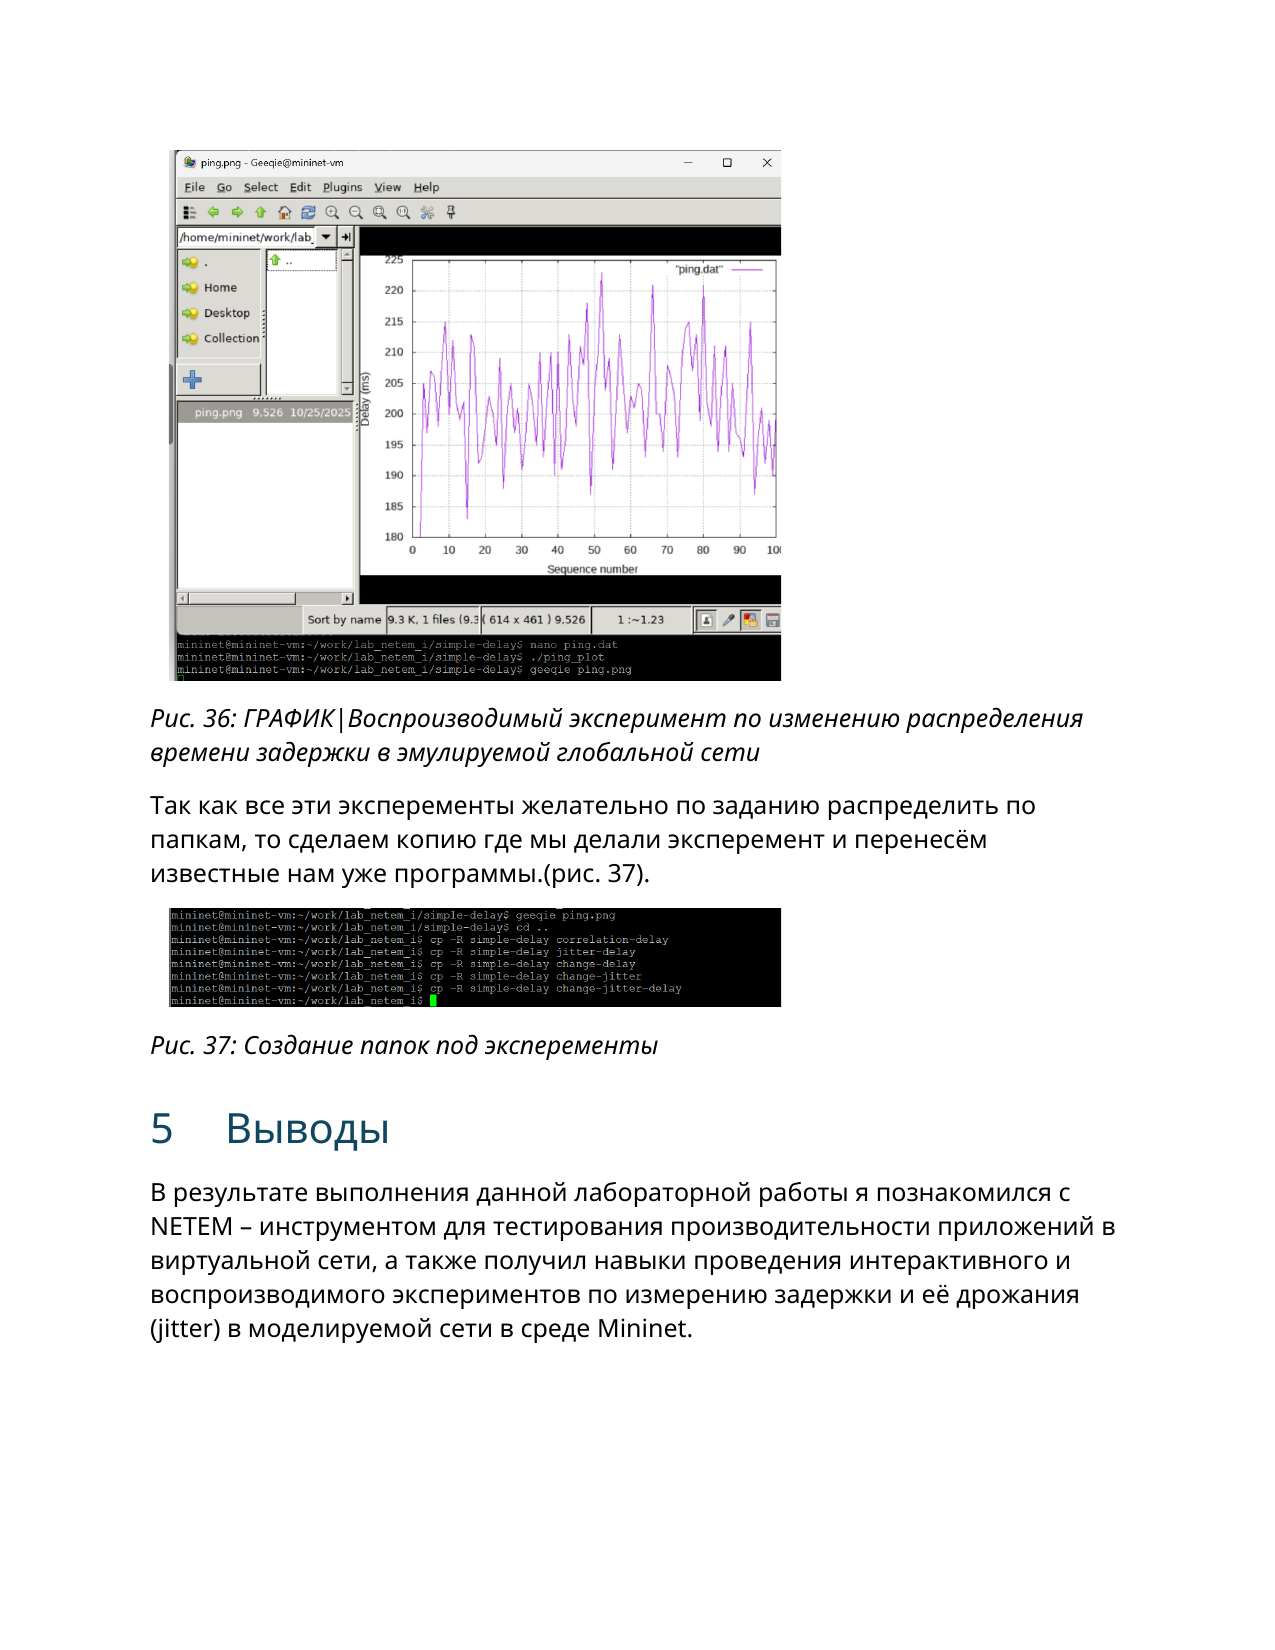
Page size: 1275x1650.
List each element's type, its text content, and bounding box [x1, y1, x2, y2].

text Рис. 37: Создание папок под эксперементы [150, 1028, 1125, 1062]
picture [168, 908, 782, 1007]
text Так как все эти эксперементы желательно по заданию распределить по папкам, то сделаем копию где мы делали эксперемент и перенесём известные нам уже программы.(рис. 37). [150, 788, 1125, 890]
text Рис. 36: ГРАФИК|Воспроизводимый эксперимент по изменению распределения времени задержки в эмулируемой глобальной сети [150, 701, 1125, 769]
subtitle 5 Выводы [150, 1099, 1125, 1156]
picture [168, 150, 782, 681]
text В результате выполнения данной лабораторной работы я познакомилcя с NETEM – инструментом для тестирования производительности приложений в виртуальной сети, а также получил навыки проведения интерактивного и воспроизводимого экспериментов по измерению задержки и её дрожания (jitter) в моделируемой сети в среде Mininet. [150, 1175, 1125, 1345]
